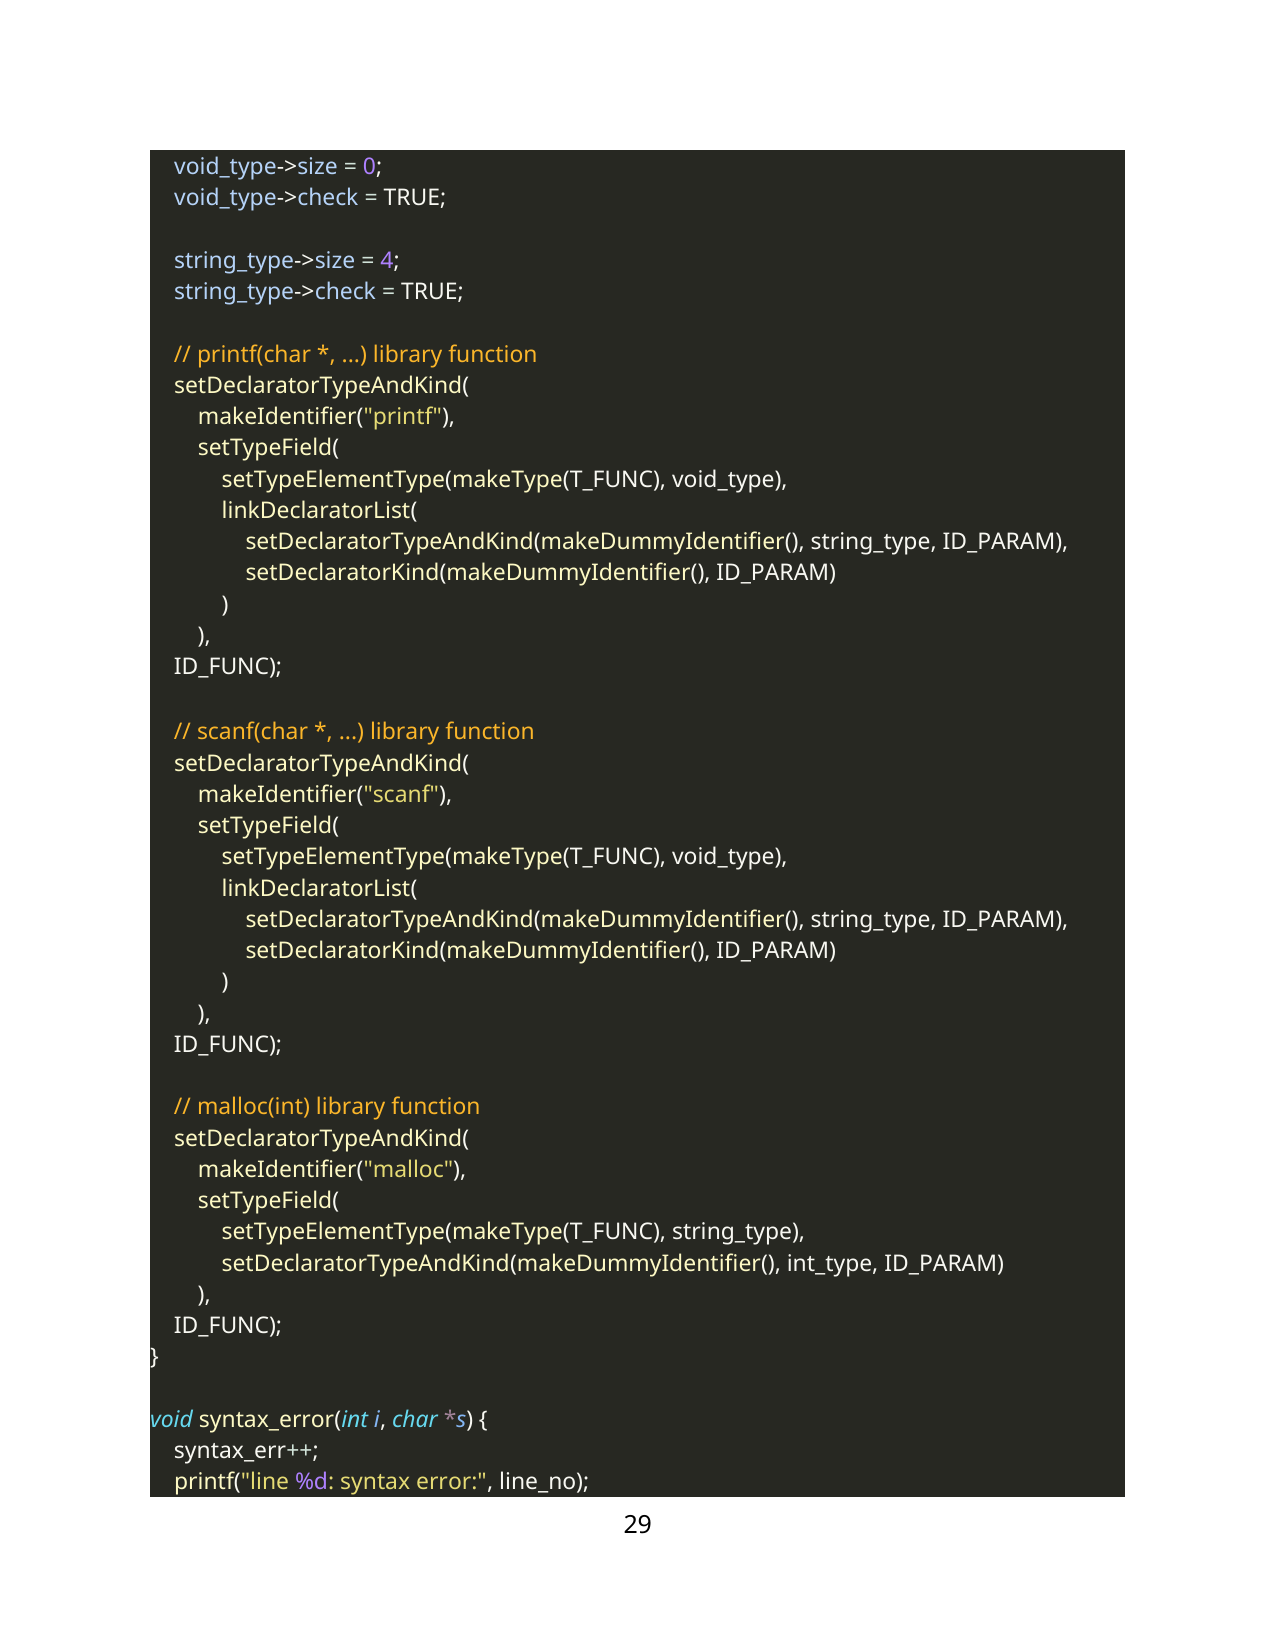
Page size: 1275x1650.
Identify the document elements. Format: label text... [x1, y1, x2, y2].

text ), [150, 619, 1125, 650]
text makeIdentifier("printf"), [150, 400, 1125, 431]
text setDeclaratorKind(makeDummyIdentifier(), ID_PARAM) [150, 556, 1125, 587]
text ) [150, 965, 1125, 997]
text ID_FUNC); [150, 1028, 1125, 1059]
text void_type->check = TRUE; [150, 181, 1125, 212]
text syntax_err++; [150, 1434, 1125, 1465]
text string_type->size = 4; [150, 244, 1125, 275]
text ) [150, 587, 1125, 619]
text setDeclaratorTypeAndKind( [150, 369, 1125, 400]
text // scanf(char *, ...) library function [150, 715, 1125, 747]
text linkDeclaratorList( [150, 872, 1125, 903]
text ID_FUNC); [150, 1309, 1125, 1340]
text ), [150, 1278, 1125, 1309]
text makeIdentifier("malloc"), [150, 1153, 1125, 1184]
text setDeclaratorKind(makeDummyIdentifier(), ID_PARAM) [150, 934, 1125, 965]
text string_type->check = TRUE; [150, 275, 1125, 306]
text linkDeclaratorList( [150, 494, 1125, 525]
text void syntax_error(int i, char *s) { [150, 1403, 1125, 1434]
text makeIdentifier("scanf"), [150, 778, 1125, 809]
text setDeclaratorTypeAndKind(makeDummyIdentifier(), string_type, ID_PARAM), [150, 903, 1125, 934]
text // printf(char *, ...) library function [150, 337, 1125, 369]
text setTypeField( [150, 431, 1125, 462]
text printf("line %d: syntax error:", line_no); [150, 1465, 1125, 1497]
text setDeclaratorTypeAndKind(makeDummyIdentifier(), string_type, ID_PARAM), [150, 525, 1125, 556]
text setTypeElementType(makeType(T_FUNC), void_type), [150, 840, 1125, 872]
text ID_FUNC); [150, 650, 1125, 681]
text void_type->size = 0; [150, 150, 1125, 181]
text setDeclaratorTypeAndKind( [150, 1122, 1125, 1153]
text setTypeElementType(makeType(T_FUNC), void_type), [150, 462, 1125, 494]
text ), [150, 997, 1125, 1028]
text setTypeField( [150, 1184, 1125, 1215]
text setDeclaratorTypeAndKind( [150, 747, 1125, 778]
text setTypeField( [150, 809, 1125, 840]
text setDeclaratorTypeAndKind(makeDummyIdentifier(), int_type, ID_PARAM) [150, 1247, 1125, 1278]
text setTypeElementType(makeType(T_FUNC), string_type), [150, 1215, 1125, 1247]
text } [150, 1340, 1125, 1372]
text // malloc(int) library function [150, 1090, 1125, 1122]
